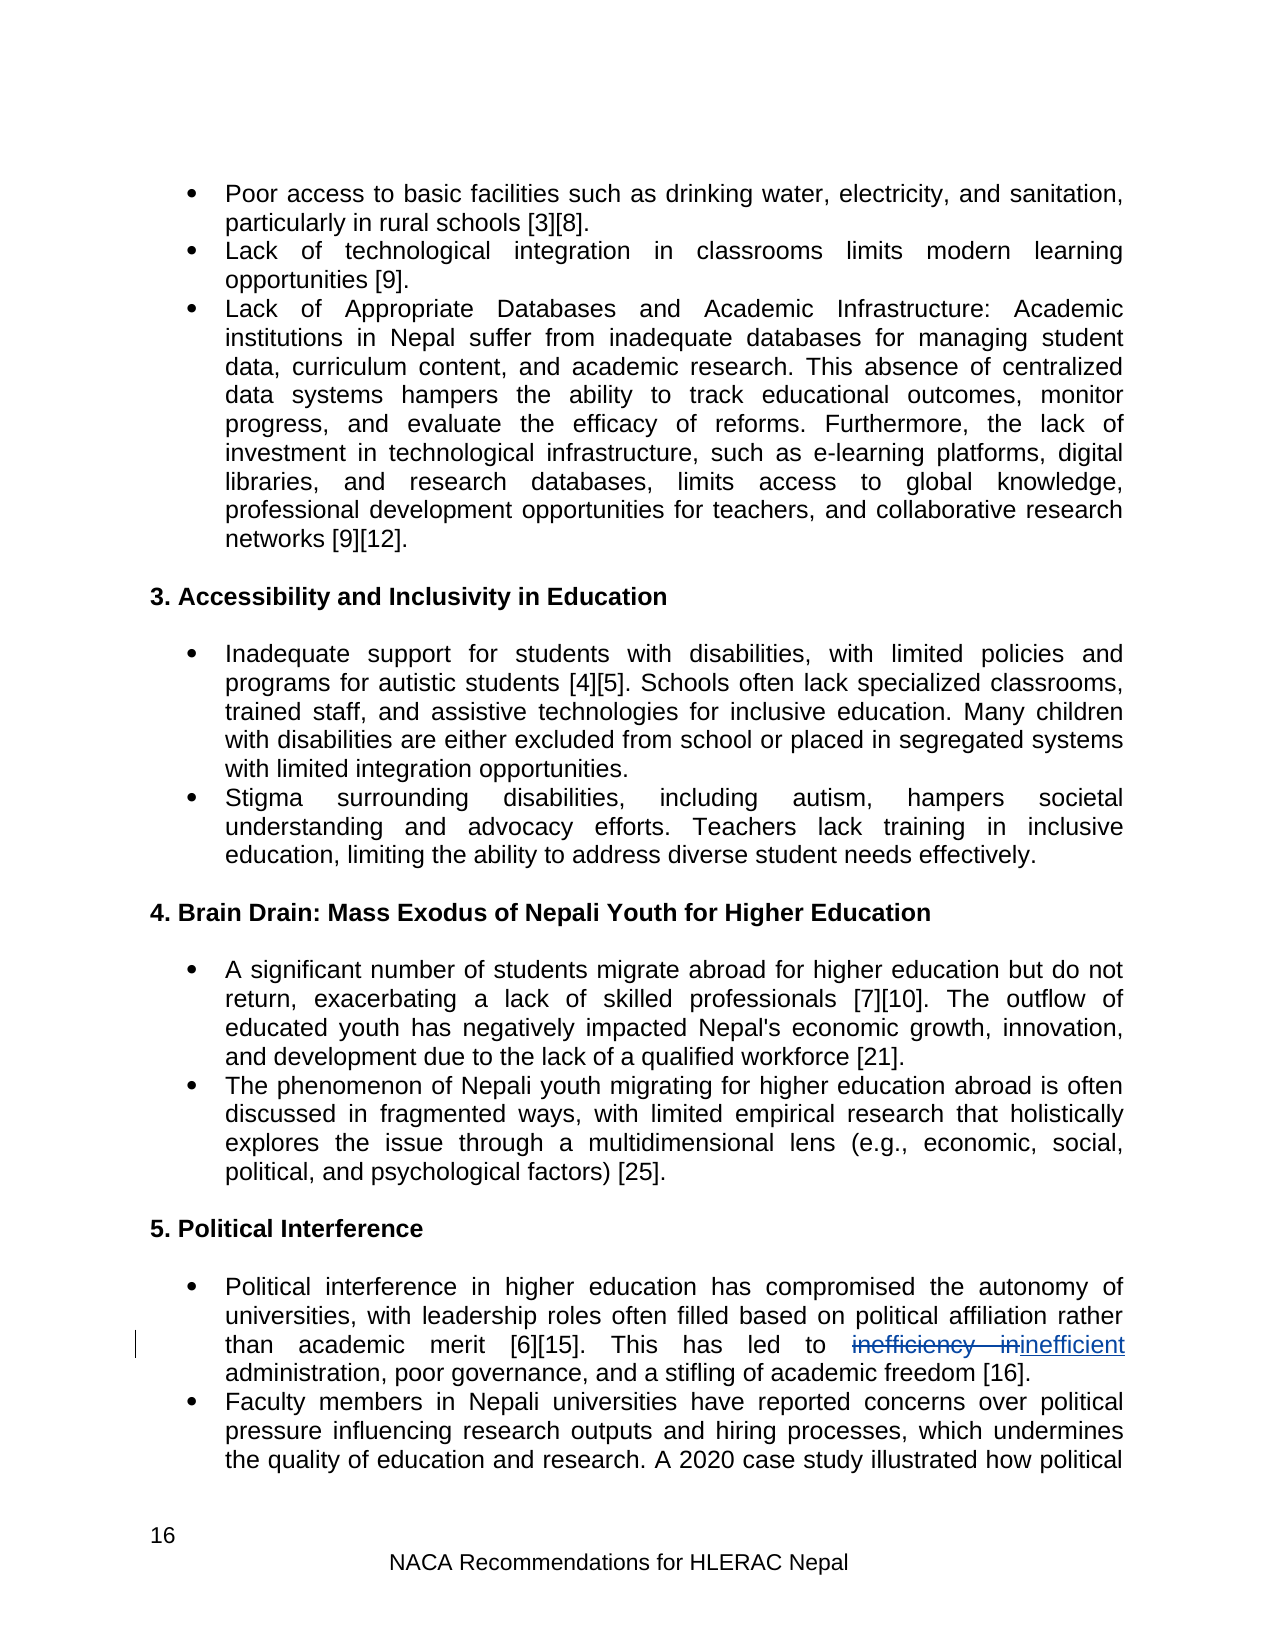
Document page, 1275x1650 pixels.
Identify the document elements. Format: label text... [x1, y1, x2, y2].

list A significant number of students migrate abroad for higher education but do not return, exacerbating a lack of skilled professionals [7][10]. The outflow of educated youth has negatively impacted Nepal's economic growth, innovation, and development due to the lack of a qualified workforce [21]. [187, 956, 1125, 1071]
text 3. Accessibility and Inclusivity in Education [150, 582, 1125, 610]
list Political interference in higher education has compromised the autonomy of universities, with leadership roles often filled based on political affiliation rather than academic merit [6][15]. This has led to administration, poor governance, and a stifling of academic freedom [16]. [187, 1272, 1125, 1387]
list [187, 1387, 1125, 1473]
text 5. Political Interference [150, 1214, 1125, 1243]
list Lack of Appropriate Databases and Academic Infrastructure: Academic institutions in Nepal suffer from inadequate databases for managing student data, curriculum content, and academic research. This absence of centralized data systems hampers the ability to track educational outcomes, monitor progress, and evaluate the efficacy of reforms. Furthermore, the lack of investment in technological infrastructure, such as e-learning platforms, digital libraries, and research databases, limits access to global knowledge, professional development opportunities for teachers, and collaborative research networks [9][12]. [187, 294, 1125, 553]
list Poor access to basic facilities such as drinking water, electricity, and sanitation, particularly in rural schools [3][8]. [187, 179, 1125, 236]
list Stigma surrounding disabilities, including autism, hampers societal understanding and advocacy efforts. Teachers lack training in inclusive education, limiting the ability to address diverse student needs effectively. [187, 783, 1125, 869]
list Inadequate support for students with disabilities, with limited policies and programs for autistic students [4][5]. Schools often lack specialized classrooms, trained staff, and assistive technologies for inclusive education. Many children with disabilities are either excluded from school or placed in segregated systems with limited integration opportunities. [187, 639, 1125, 783]
list Lack of technological integration in classrooms limits modern learning opportunities [9]. [187, 236, 1125, 294]
text 4. Brain Drain: Mass Exodus of Nepali Youth for Higher Education [150, 898, 1125, 927]
list The phenomenon of Nepali youth migrating for higher education abroad is often discussed in fragmented ways, with limited empirical research that holistically explores the issue through a multidimensional lens (e.g., economic, social, political, and psychological factors) [25]. [187, 1071, 1125, 1186]
